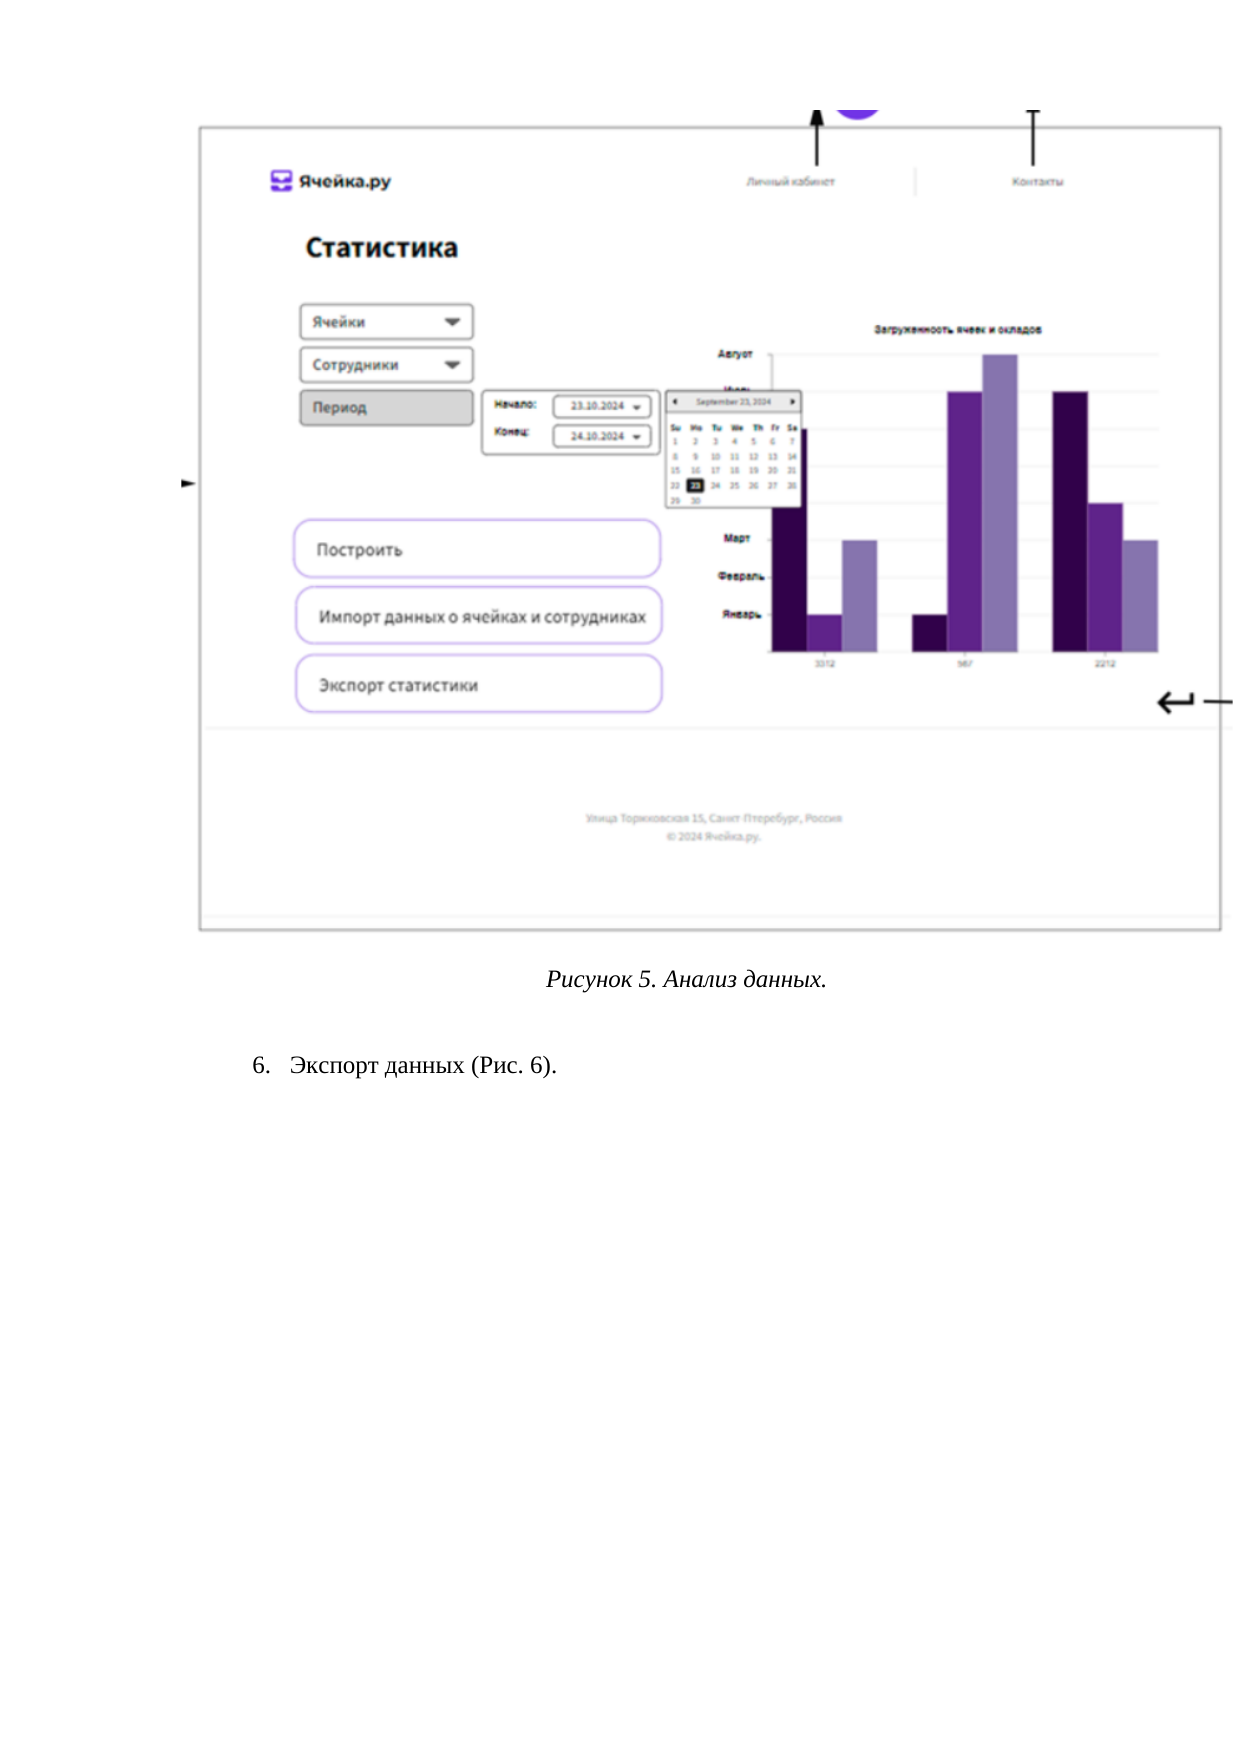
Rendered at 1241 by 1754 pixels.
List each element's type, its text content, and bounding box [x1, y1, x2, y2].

text Рисунок 5. Анализ данных. [162, 964, 1211, 993]
list Экспорт данных (Рис. 6). [252, 1050, 1211, 1079]
